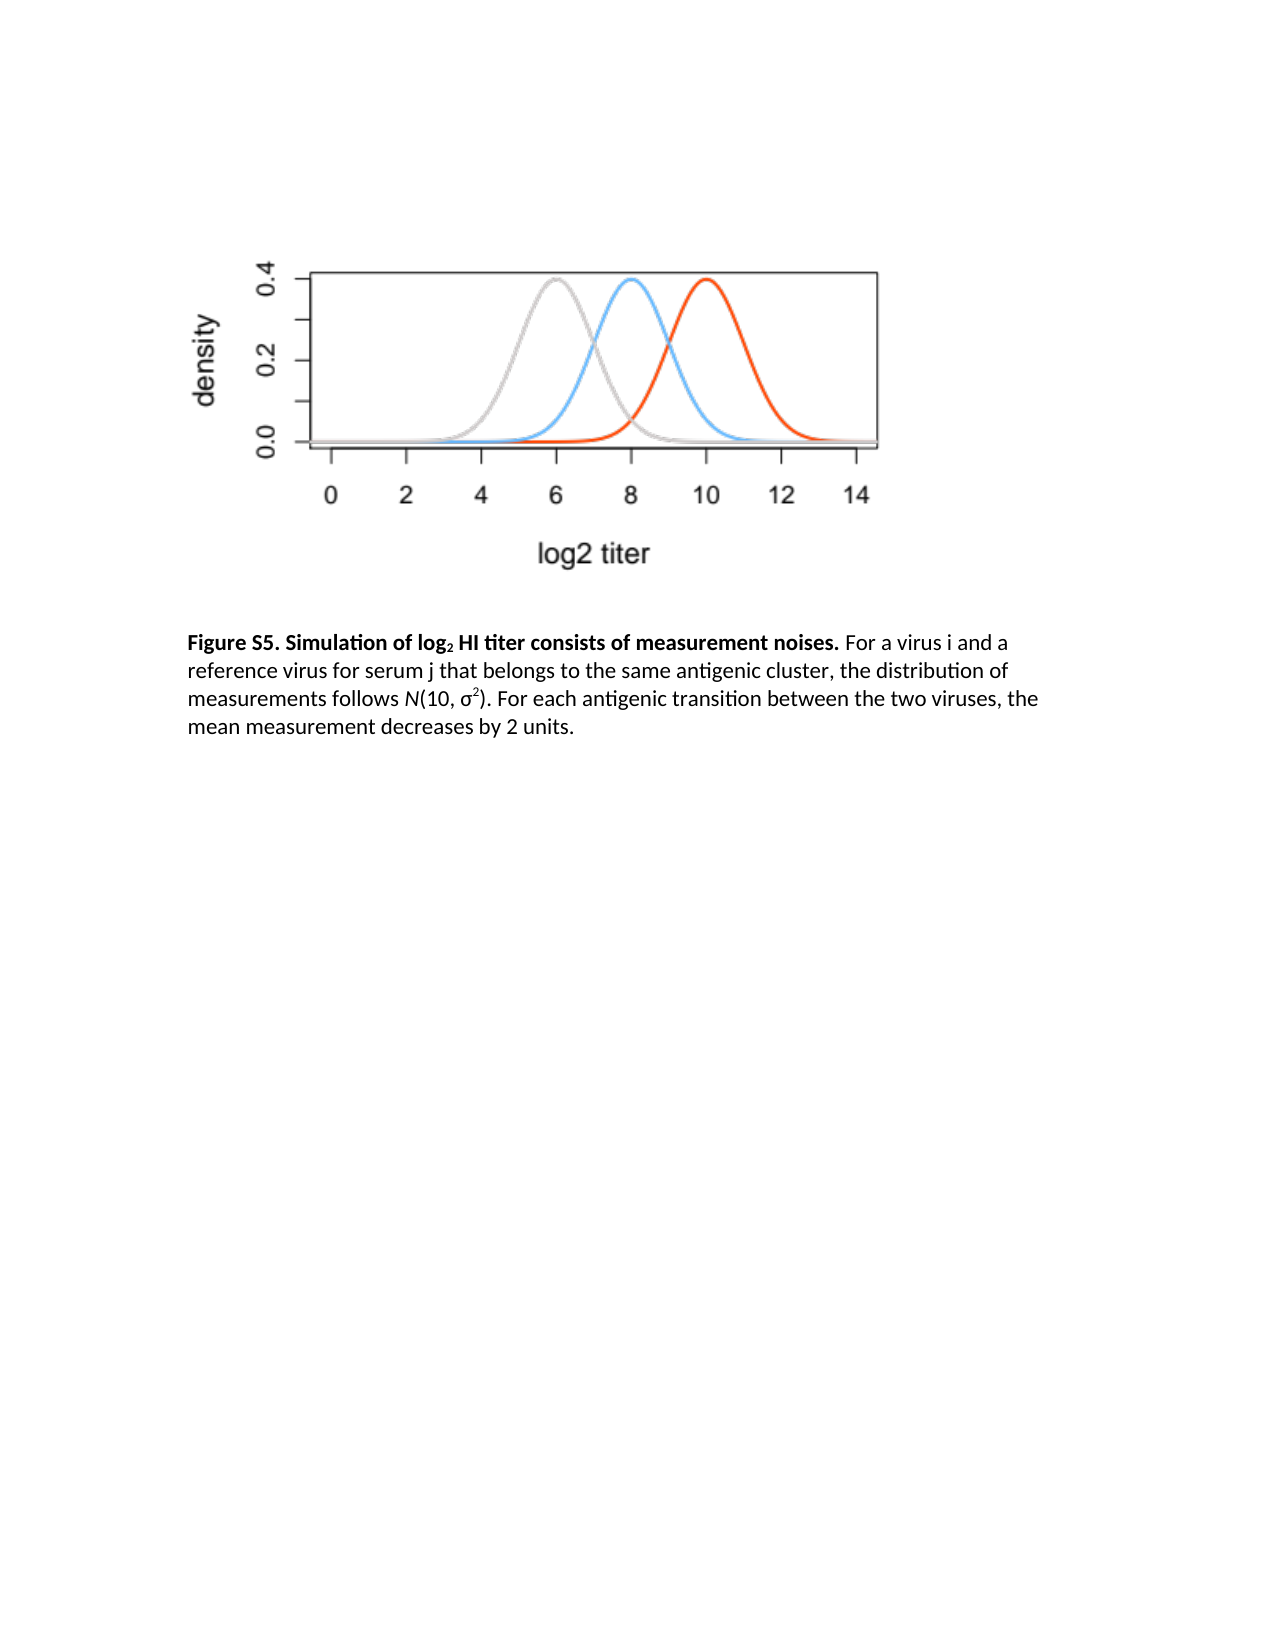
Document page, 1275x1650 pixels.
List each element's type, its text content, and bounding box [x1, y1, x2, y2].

text Figure S5. Simulation of log2 HI titer consists of measurement noises. For a virus i and a reference virus for serum j that belongs to the same antigenic cluster, the distribution of measurements follows N(10, σ2). For each antigenic transition between the two viruses, the mean measurement decreases by 2 units. [187, 628, 1087, 740]
